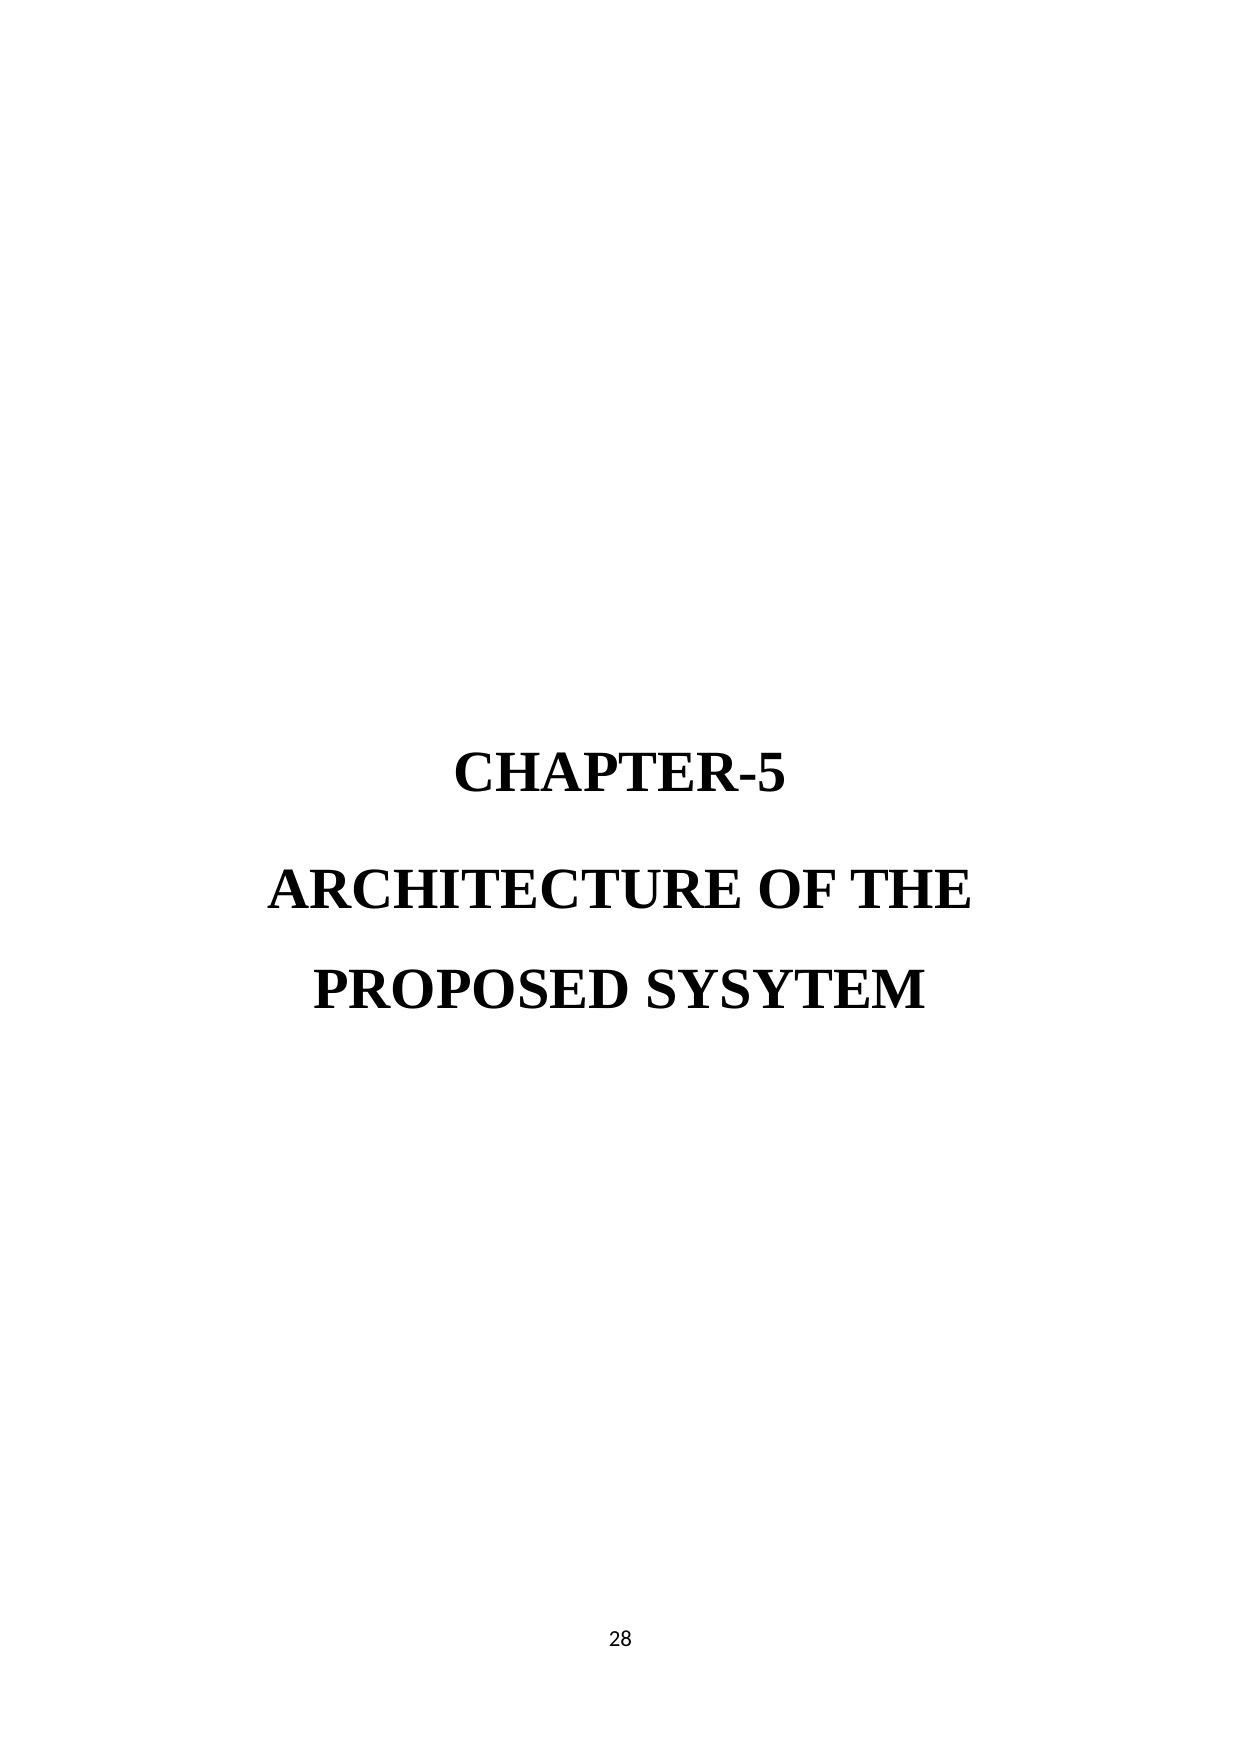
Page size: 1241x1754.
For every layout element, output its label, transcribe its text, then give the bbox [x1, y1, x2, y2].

text ARCHITECTURE OF THE PROPOSED SYSYTEM [112, 854, 1128, 1021]
text CHAPTER-5 [112, 736, 1128, 803]
